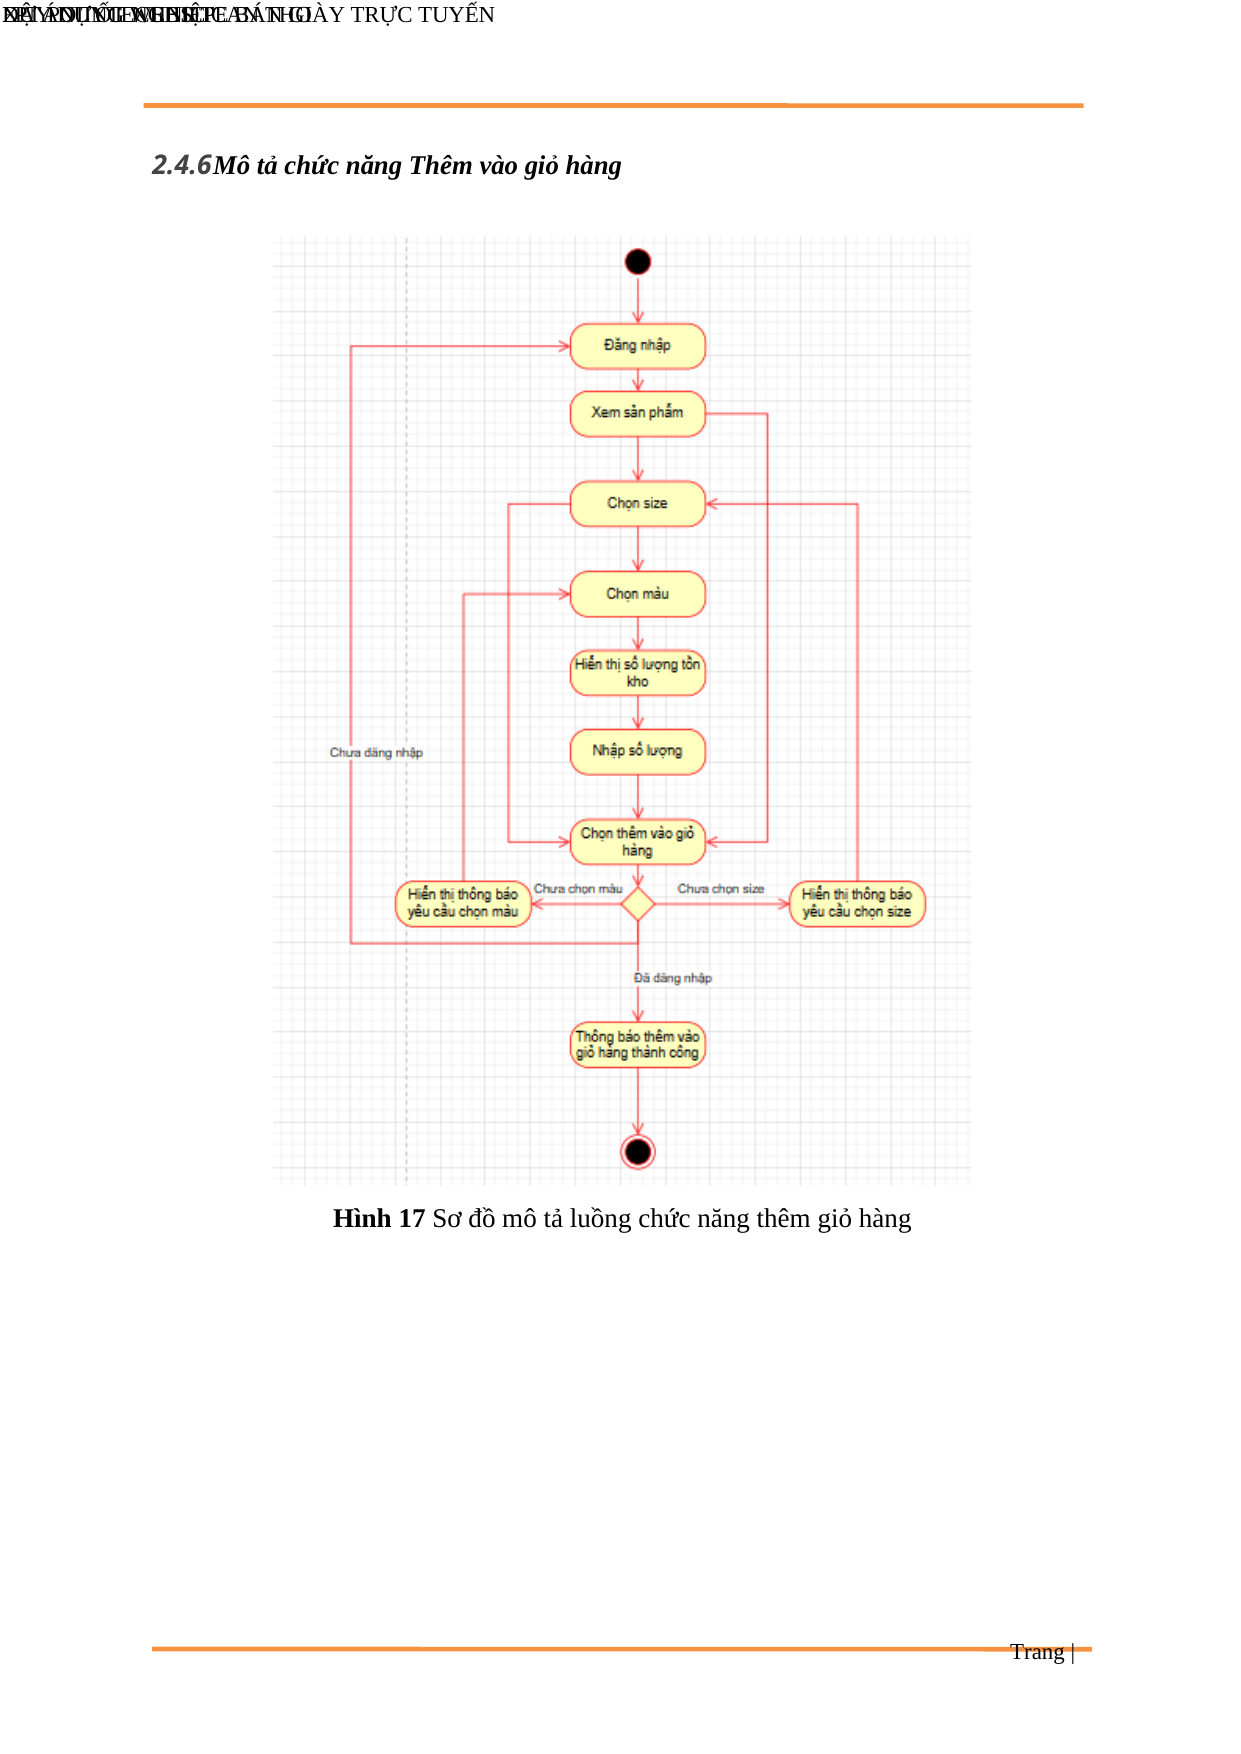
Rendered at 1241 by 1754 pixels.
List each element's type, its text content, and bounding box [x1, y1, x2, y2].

subtitle Mô tả chức năng Thêm vào giỏ hàng [152, 146, 1105, 182]
picture [273, 236, 972, 1186]
